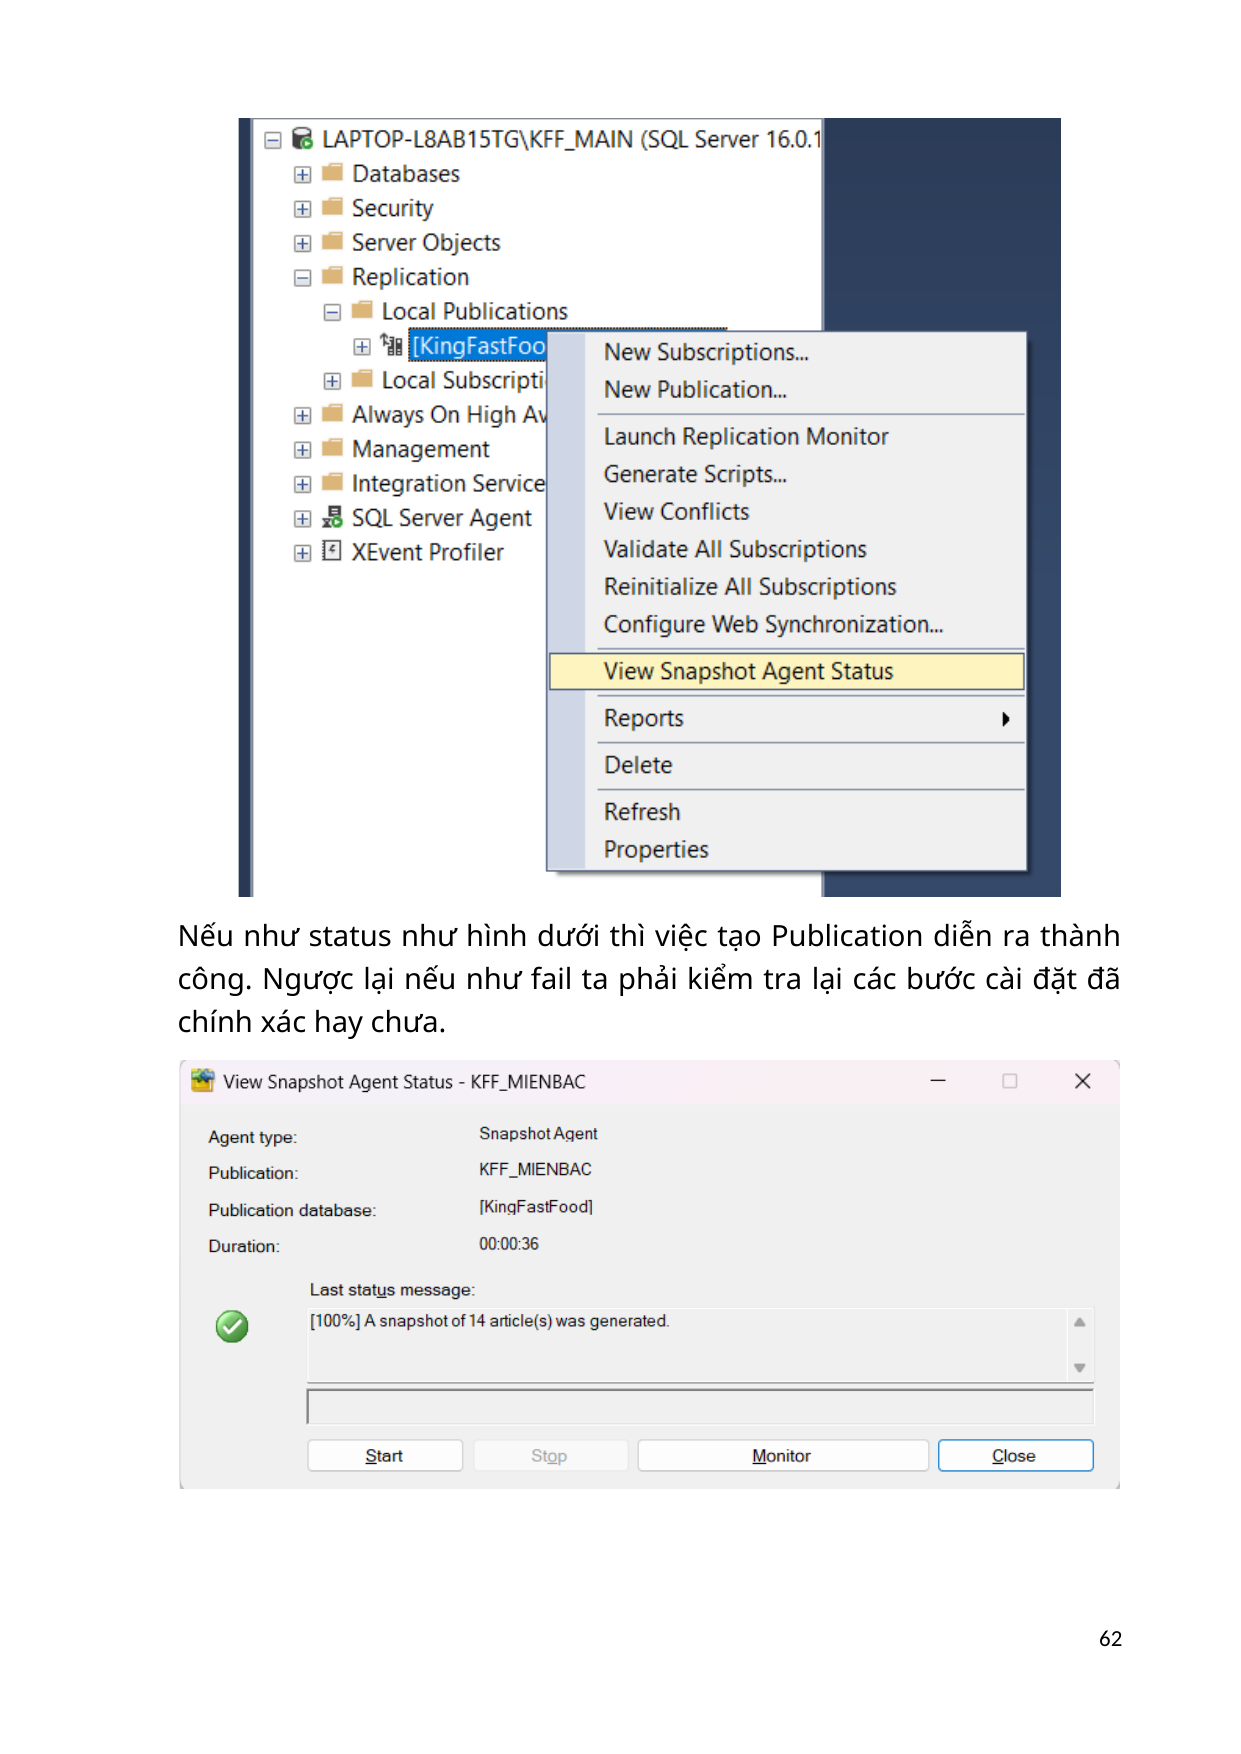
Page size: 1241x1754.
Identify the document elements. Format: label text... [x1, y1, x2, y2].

picture [238, 118, 1061, 897]
picture [179, 1060, 1120, 1489]
text Nếu như status như hình dưới thì việc tạo Publication diễn ra thành công. Ngược lại nếu như fail ta phải kiểm tra lại các bước cài đặt đã chính xác hay chưa. [177, 916, 1122, 1041]
